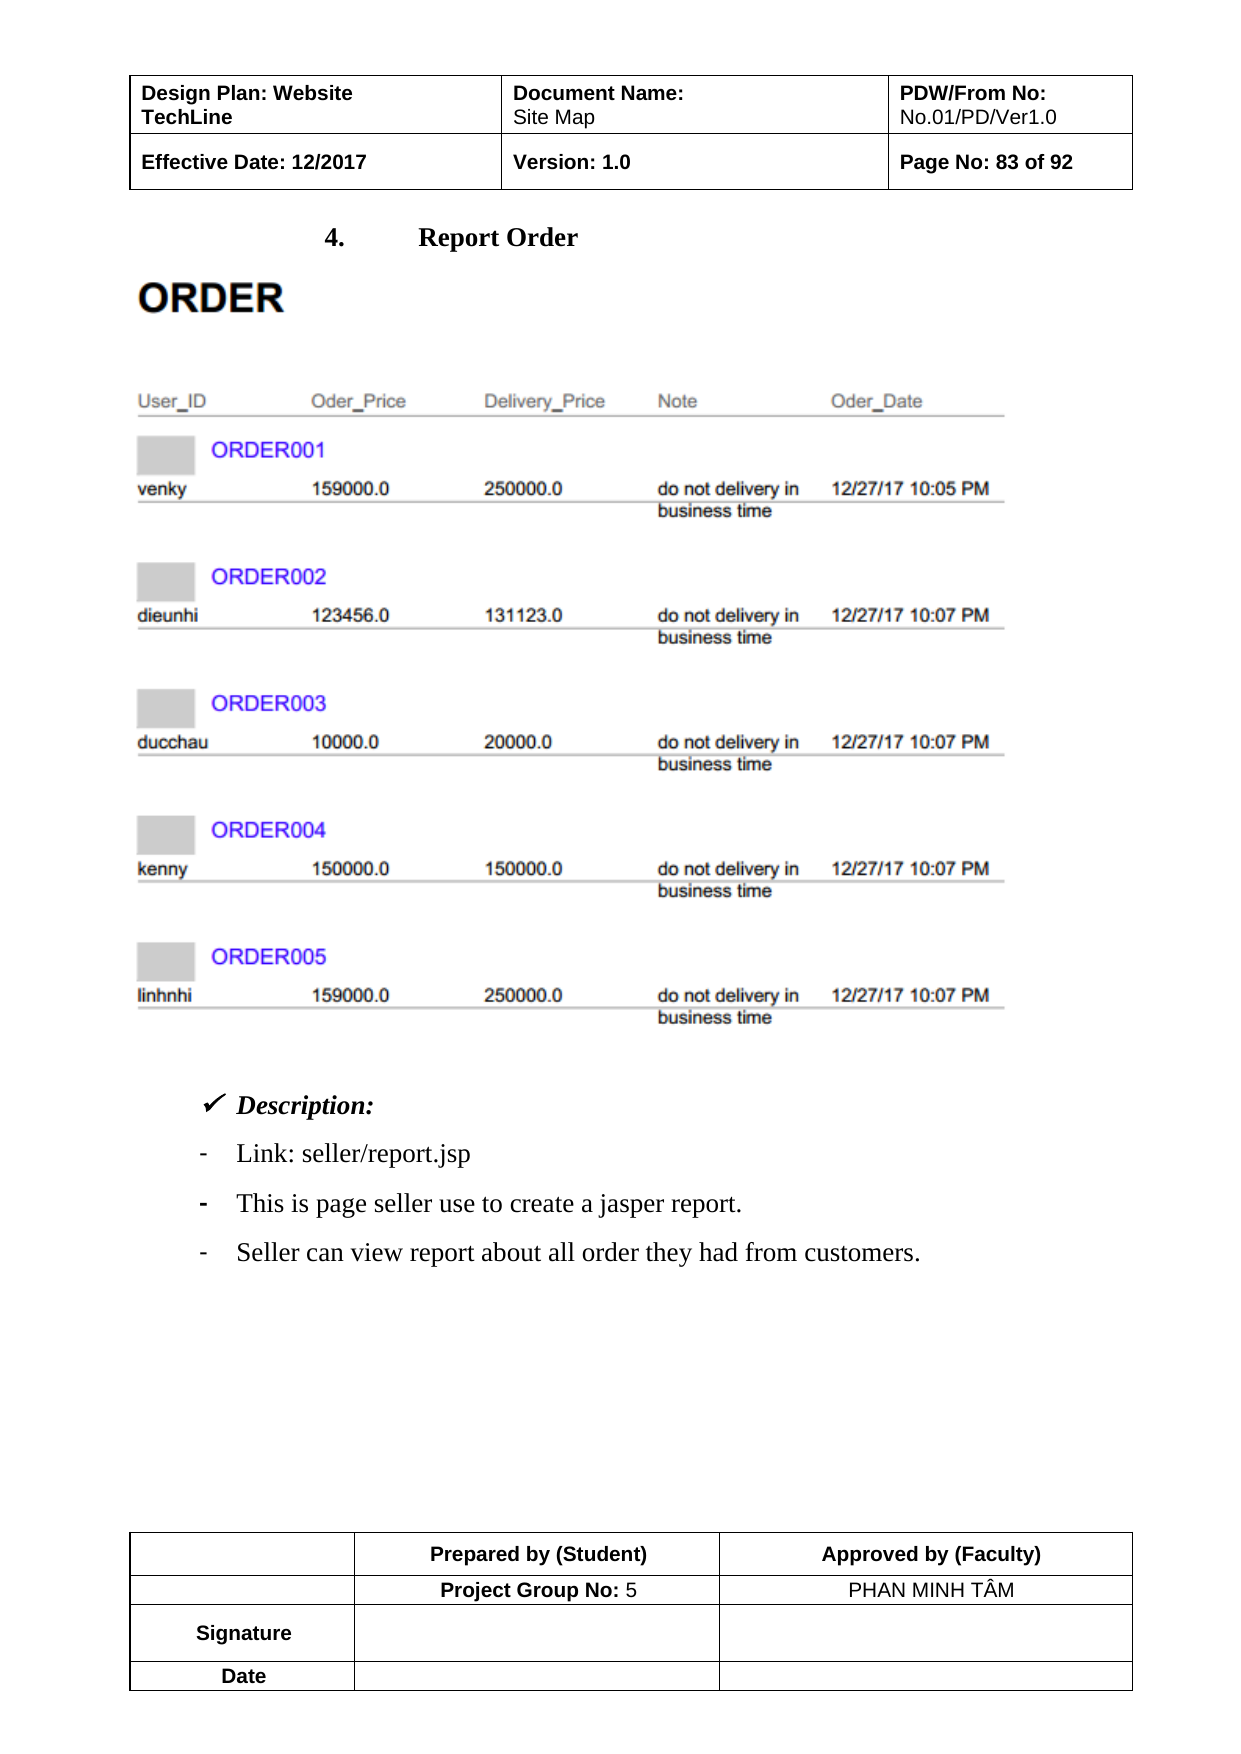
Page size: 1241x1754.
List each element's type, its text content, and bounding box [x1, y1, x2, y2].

list Seller can view report about all order they had from customers. [199, 1235, 1152, 1268]
picture [118, 267, 1022, 1049]
list This is page seller use to create a jasper report. [199, 1186, 1152, 1219]
list Link: seller/report.jsp [199, 1136, 1152, 1169]
list Report Order [324, 221, 1152, 252]
list Description: [199, 1089, 1152, 1121]
